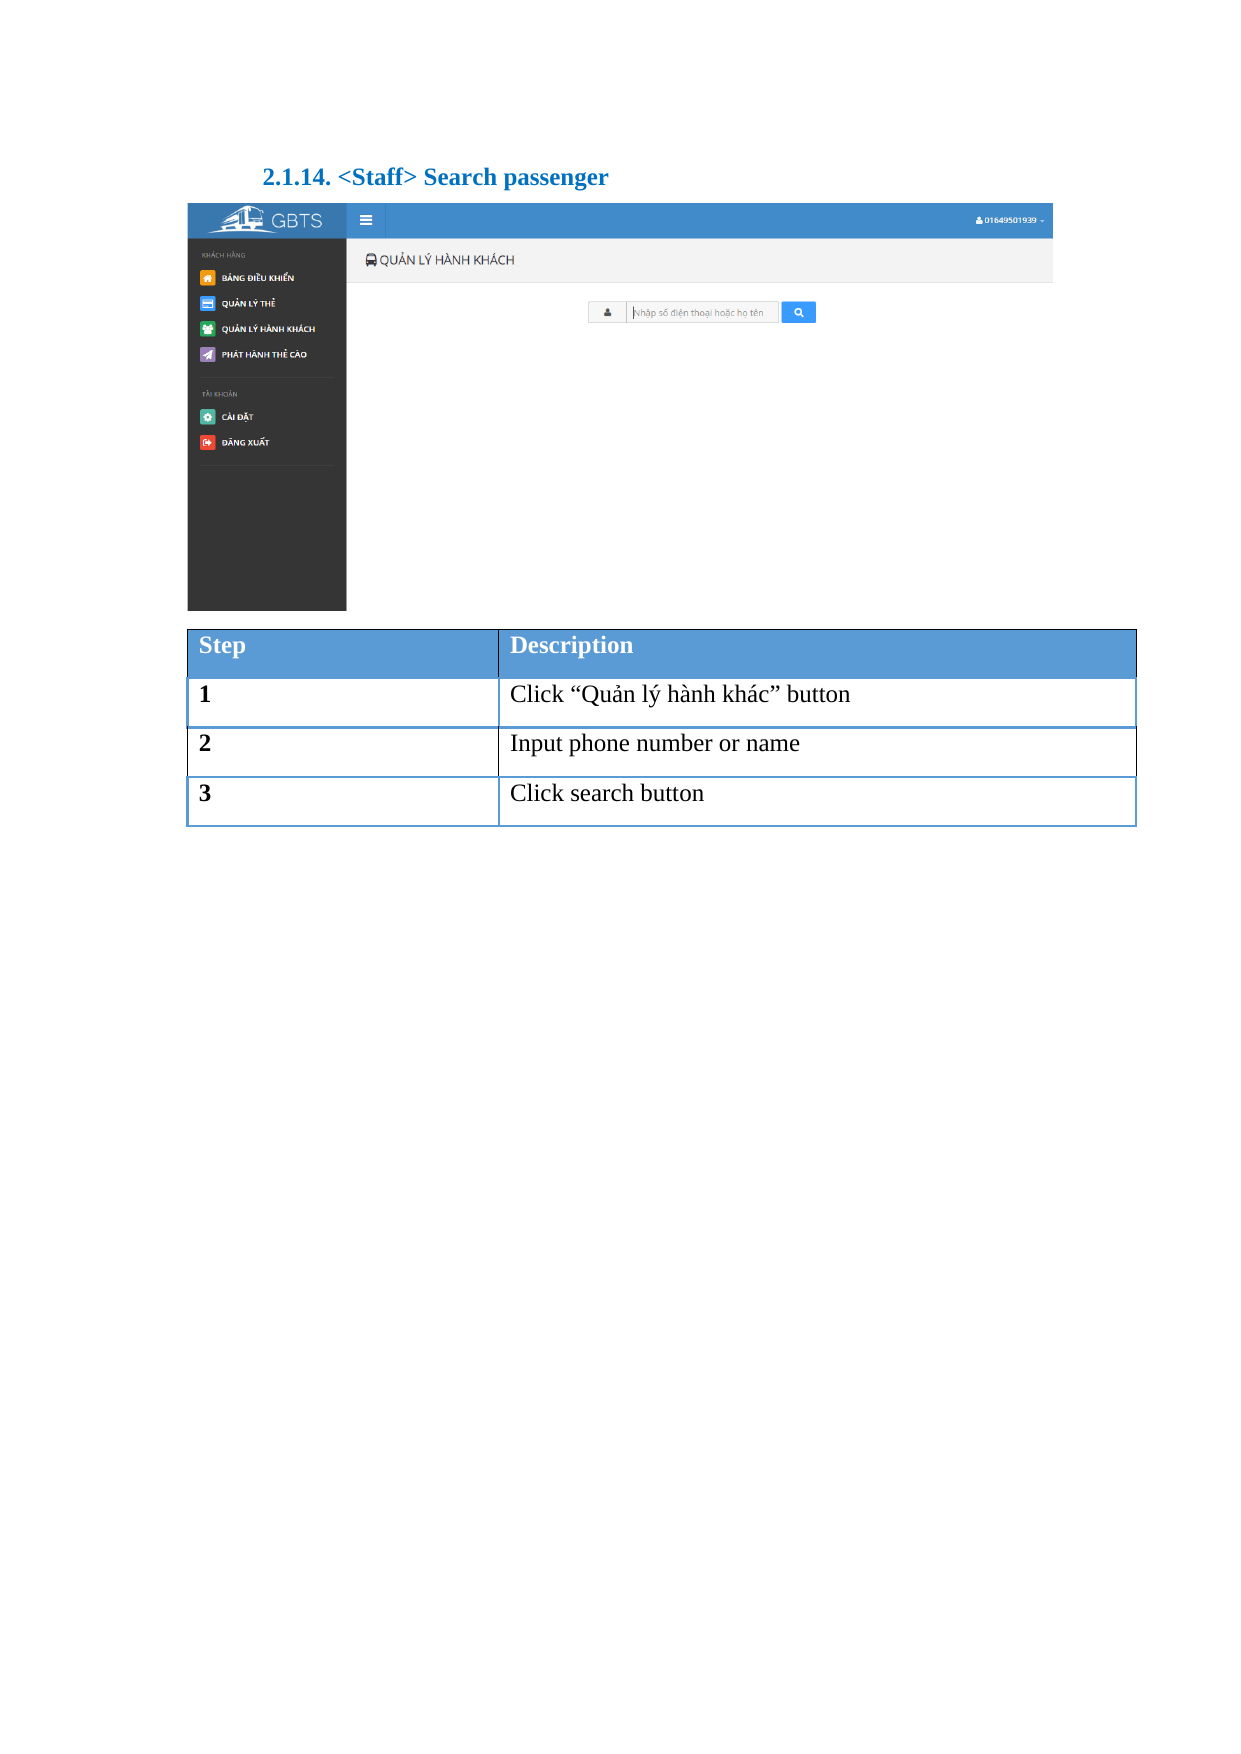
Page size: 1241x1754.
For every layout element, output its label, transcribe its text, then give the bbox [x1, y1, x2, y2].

table_header Step [188, 630, 498, 677]
table_cell 2 [188, 729, 498, 776]
picture [187, 203, 1053, 611]
table_cell Click “Quản lý hành khác” button [500, 679, 1135, 726]
text <Staff> Search passenger [262, 162, 1053, 191]
table_header Description [499, 630, 1136, 677]
table_cell 3 [189, 778, 498, 825]
table_cell 1 [189, 679, 498, 726]
table_cell Click search button [500, 778, 1135, 825]
table_cell Input phone number or name [499, 729, 1136, 776]
